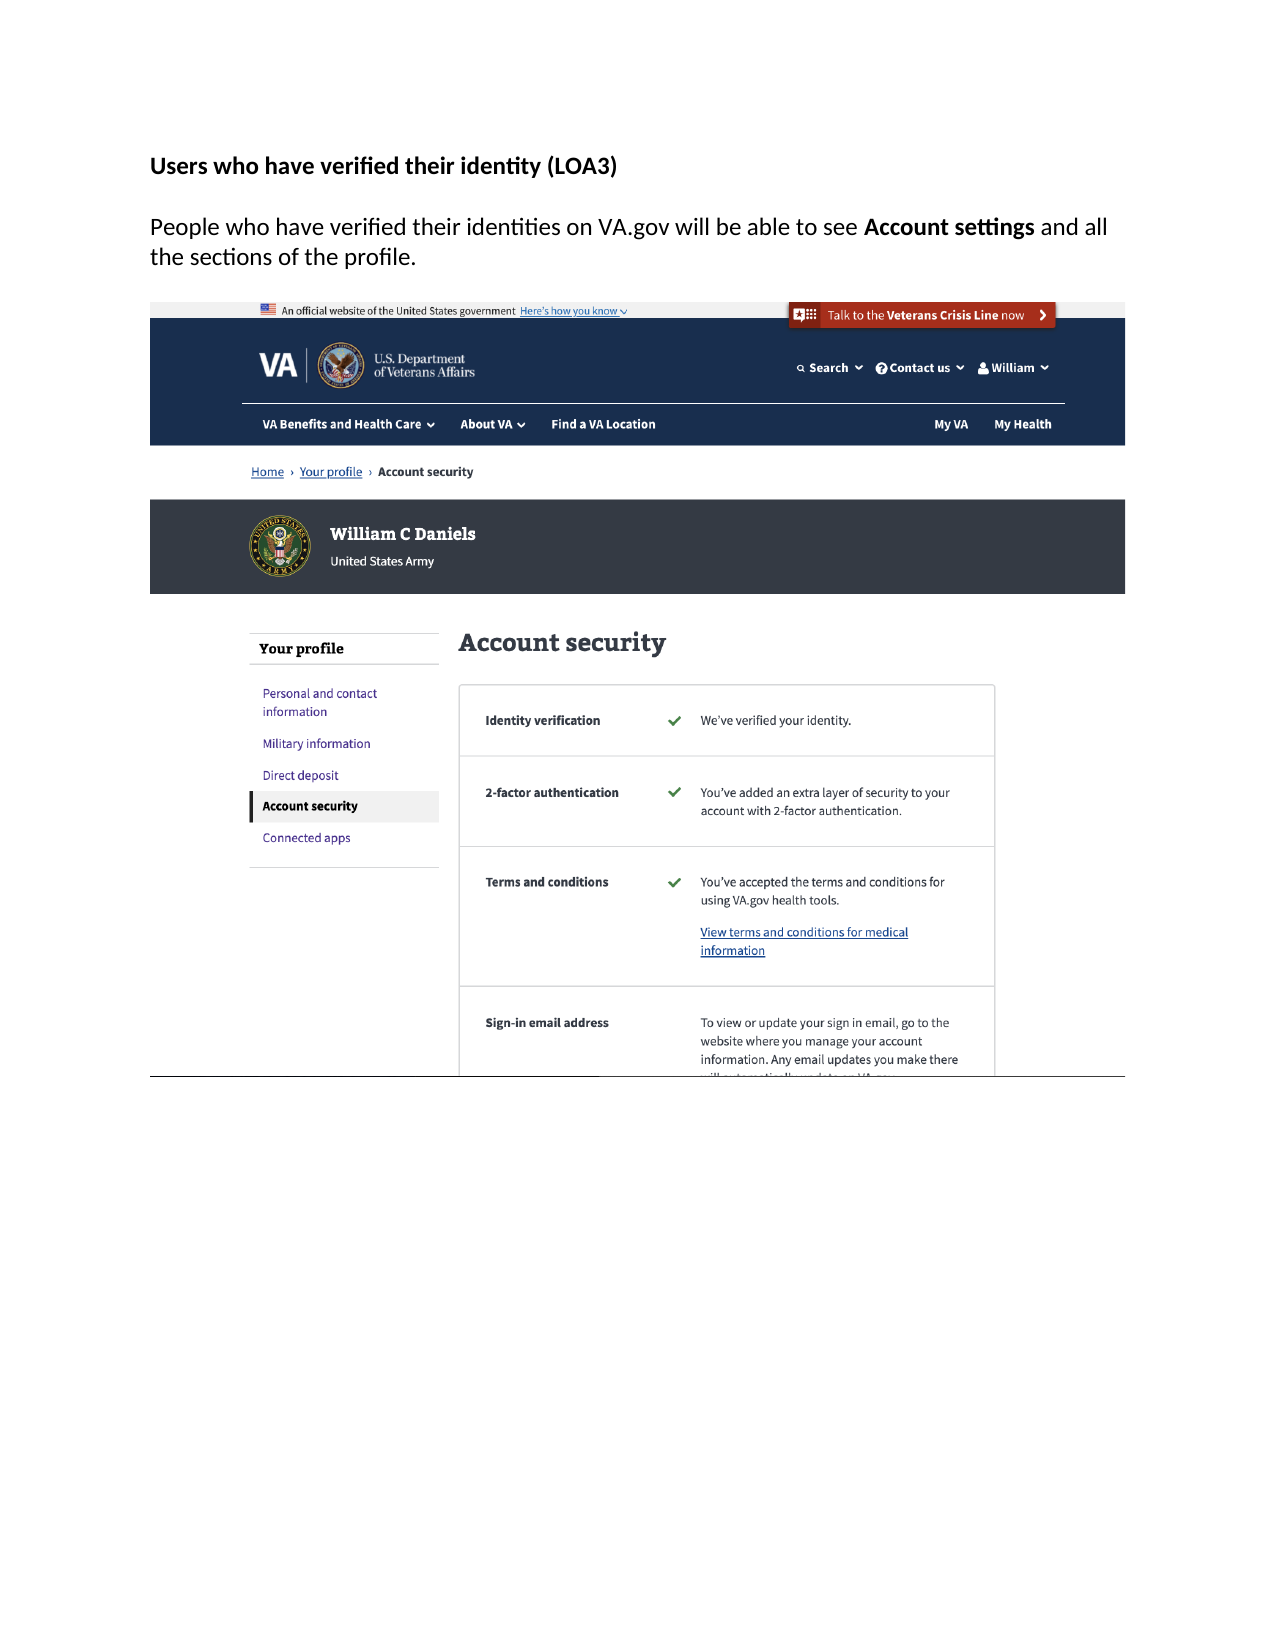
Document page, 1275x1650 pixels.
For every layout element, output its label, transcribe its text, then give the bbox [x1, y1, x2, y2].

text Users who have verified their identity (LOA3) [150, 150, 1125, 211]
picture [150, 302, 1125, 1077]
text People who have verified their identities on VA.gov will be able to see Account settings and all the sections of the profile. [150, 211, 1125, 272]
